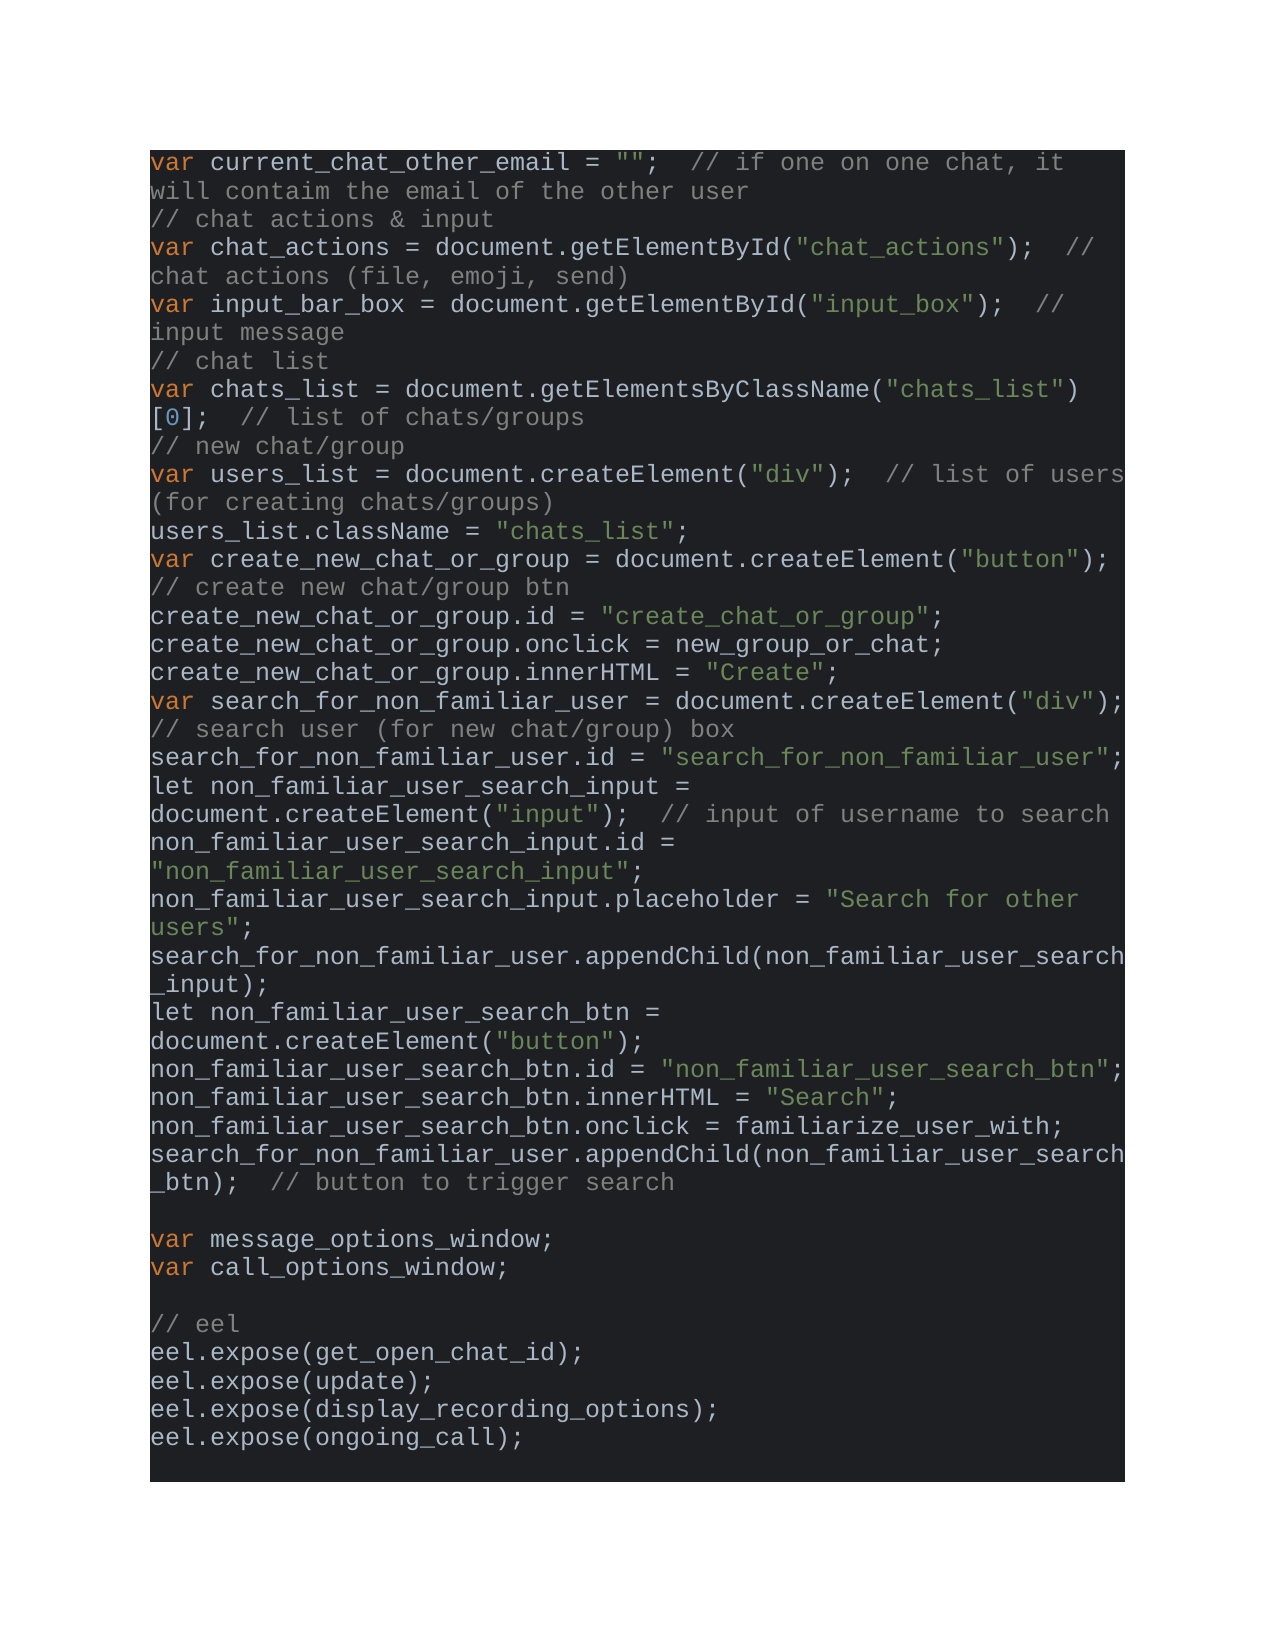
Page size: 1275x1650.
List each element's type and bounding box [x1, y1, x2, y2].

text [150, 150, 1125, 1482]
